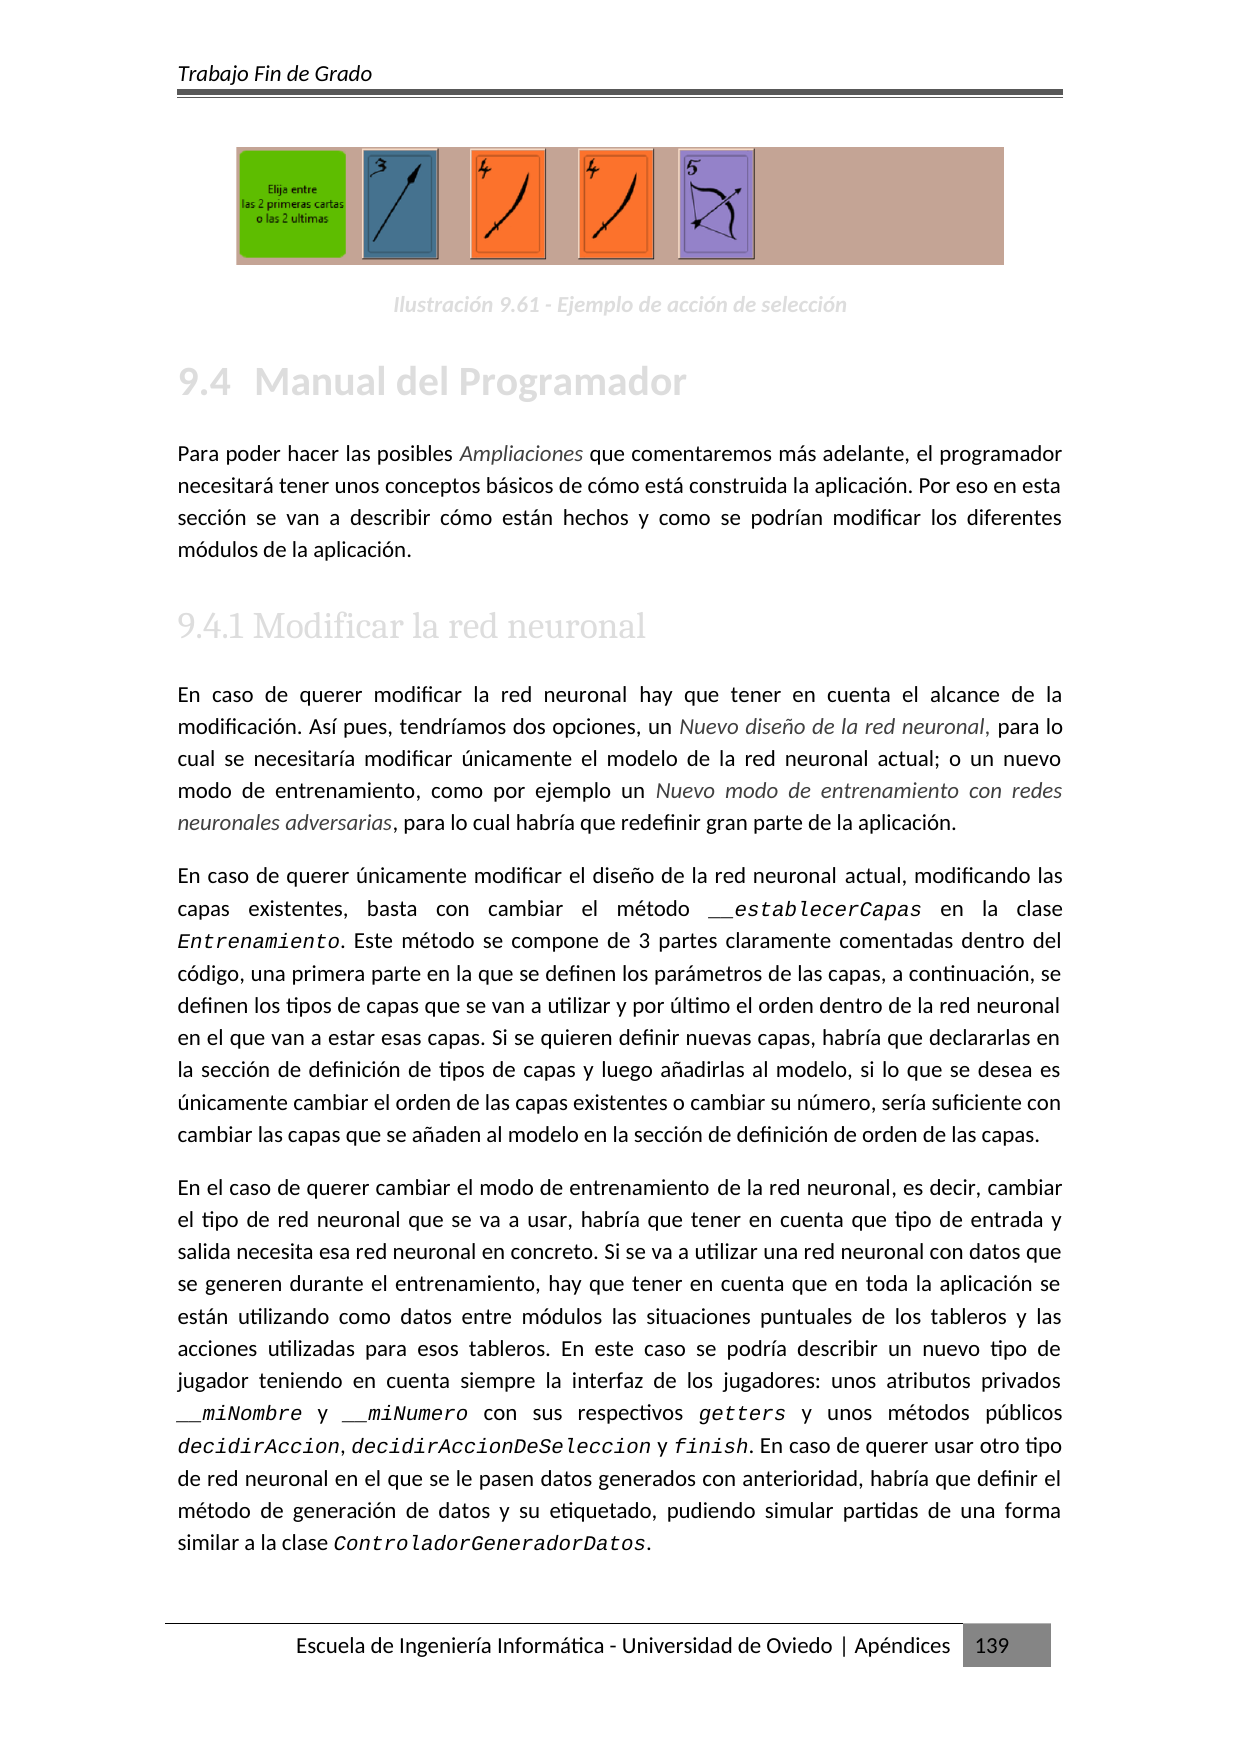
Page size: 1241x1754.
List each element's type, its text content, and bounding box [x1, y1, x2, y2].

subtitle Manual del Programador [177, 355, 1063, 406]
picture [236, 147, 1004, 265]
text En caso de querer únicamente modificar el diseño de la red neuronal actual, modificando las capas existentes, basta con cambiar el método __establecerCapas en la clase Entrenamiento. Este método se compone de 3 partes claramente comentadas dentro del código, una primera parte en la que se definen los parámetros de las capas, a continuación, se definen los tipos de capas que se van a utilizar y por último el orden dentro de la red neuronal en el que van a estar esas capas. Si se quieren definir nuevas capas, habría que declararlas en la sección de definición de tipos de capas y luego añadirlas al modelo, si lo que se desea es únicamente cambiar el orden de las capas existentes o cambiar su número, sería suficiente con cambiar las capas que se añaden al modelo en la sección de definición de orden de las capas. [177, 861, 1063, 1148]
subtitle Modificar la red neuronal [177, 605, 1063, 648]
text Para poder hacer las posibles Ampliaciones que comentaremos más adelante, el programador necesitará tener unos conceptos básicos de cómo está construida la aplicación. Por eso en esta sección se van a describir cómo están hechos y como se podrían modificar los diferentes módulos de la aplicación. [177, 439, 1063, 563]
text En caso de querer modificar la red neuronal hay que tener en cuenta el alcance de la modificación. Así pues, tendríamos dos opciones, un Nuevo diseño de la red neuronal, para lo cual se necesitaría modificar únicamente el modelo de la red neuronal actual; o un nuevo modo de entrenamiento, como por ejemplo un Nuevo modo de entrenamiento con redes neuronales adversarias, para lo cual habría que redefinir gran parte de la aplicación. [177, 680, 1063, 836]
text En el caso de querer cambiar el modo de entrenamiento de la red neuronal, es decir, cambiar el tipo de red neuronal que se va a usar, habría que tener en cuenta que tipo de entrada y salida necesita esa red neuronal en concreto. Si se va a utilizar una red neuronal con datos que se generen durante el entrenamiento, hay que tener en cuenta que en toda la aplicación se están utilizando como datos entre módulos las situaciones puntuales de los tableros y las acciones utilizadas para esos tableros. En este caso se podría describir un nuevo tipo de jugador teniendo en cuenta siempre la interfaz de los jugadores: unos atributos privados __miNombre y __miNumero con sus respectivos getters y unos métodos públicos decidirAccion, decidirAccionDeSeleccion y finish. En caso de querer usar otro tipo de red neuronal en el que se le pasen datos generados con anterioridad, habría que definir el método de generación de datos y su etiquetado, pudiendo simular partidas de una forma similar a la clase ControladorGeneradorDatos. [177, 1173, 1063, 1557]
